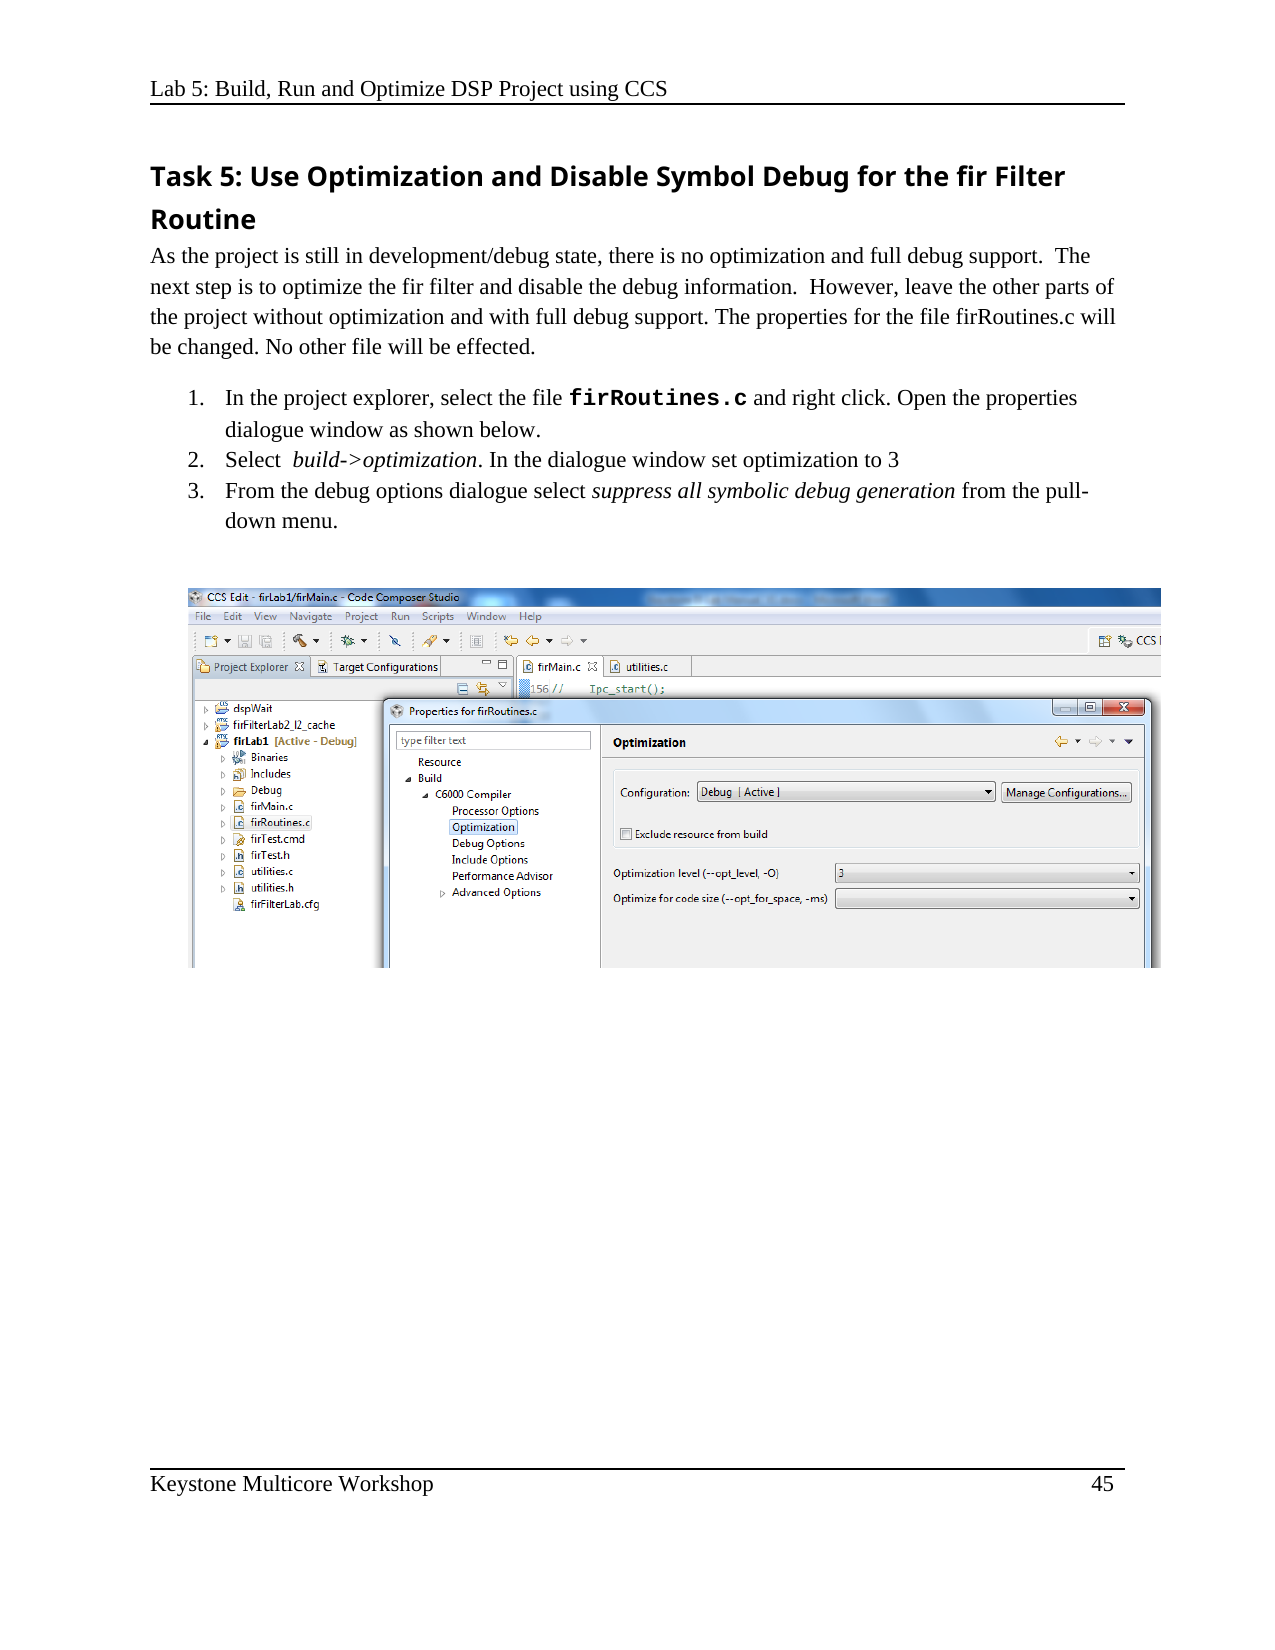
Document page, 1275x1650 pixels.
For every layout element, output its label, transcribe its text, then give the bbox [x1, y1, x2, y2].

list From the debug options dialogue select suppress all symbolic debug generation from the pull-down menu. [187, 477, 1125, 533]
list Select build->optimization. In the dialogue window set optimization to 3 [187, 446, 1125, 473]
subtitle Task 5: Use Optimization and Disable Symbol Debug for the fir Filter Routine [150, 158, 1125, 237]
picture [187, 588, 1161, 968]
text As the project is still in development/debug state, there is no optimization and full debug support. The next step is to optimize the fir filter and disable the debug information. However, leave the other parts of the project without optimization and with full debug support. The properties for the file firRoutines.c will be changed. No other file will be effected. [150, 242, 1125, 359]
list In the project explorer, select the file firRoutines.c and right click. Open the properties dialogue window as shown below. [187, 384, 1125, 443]
